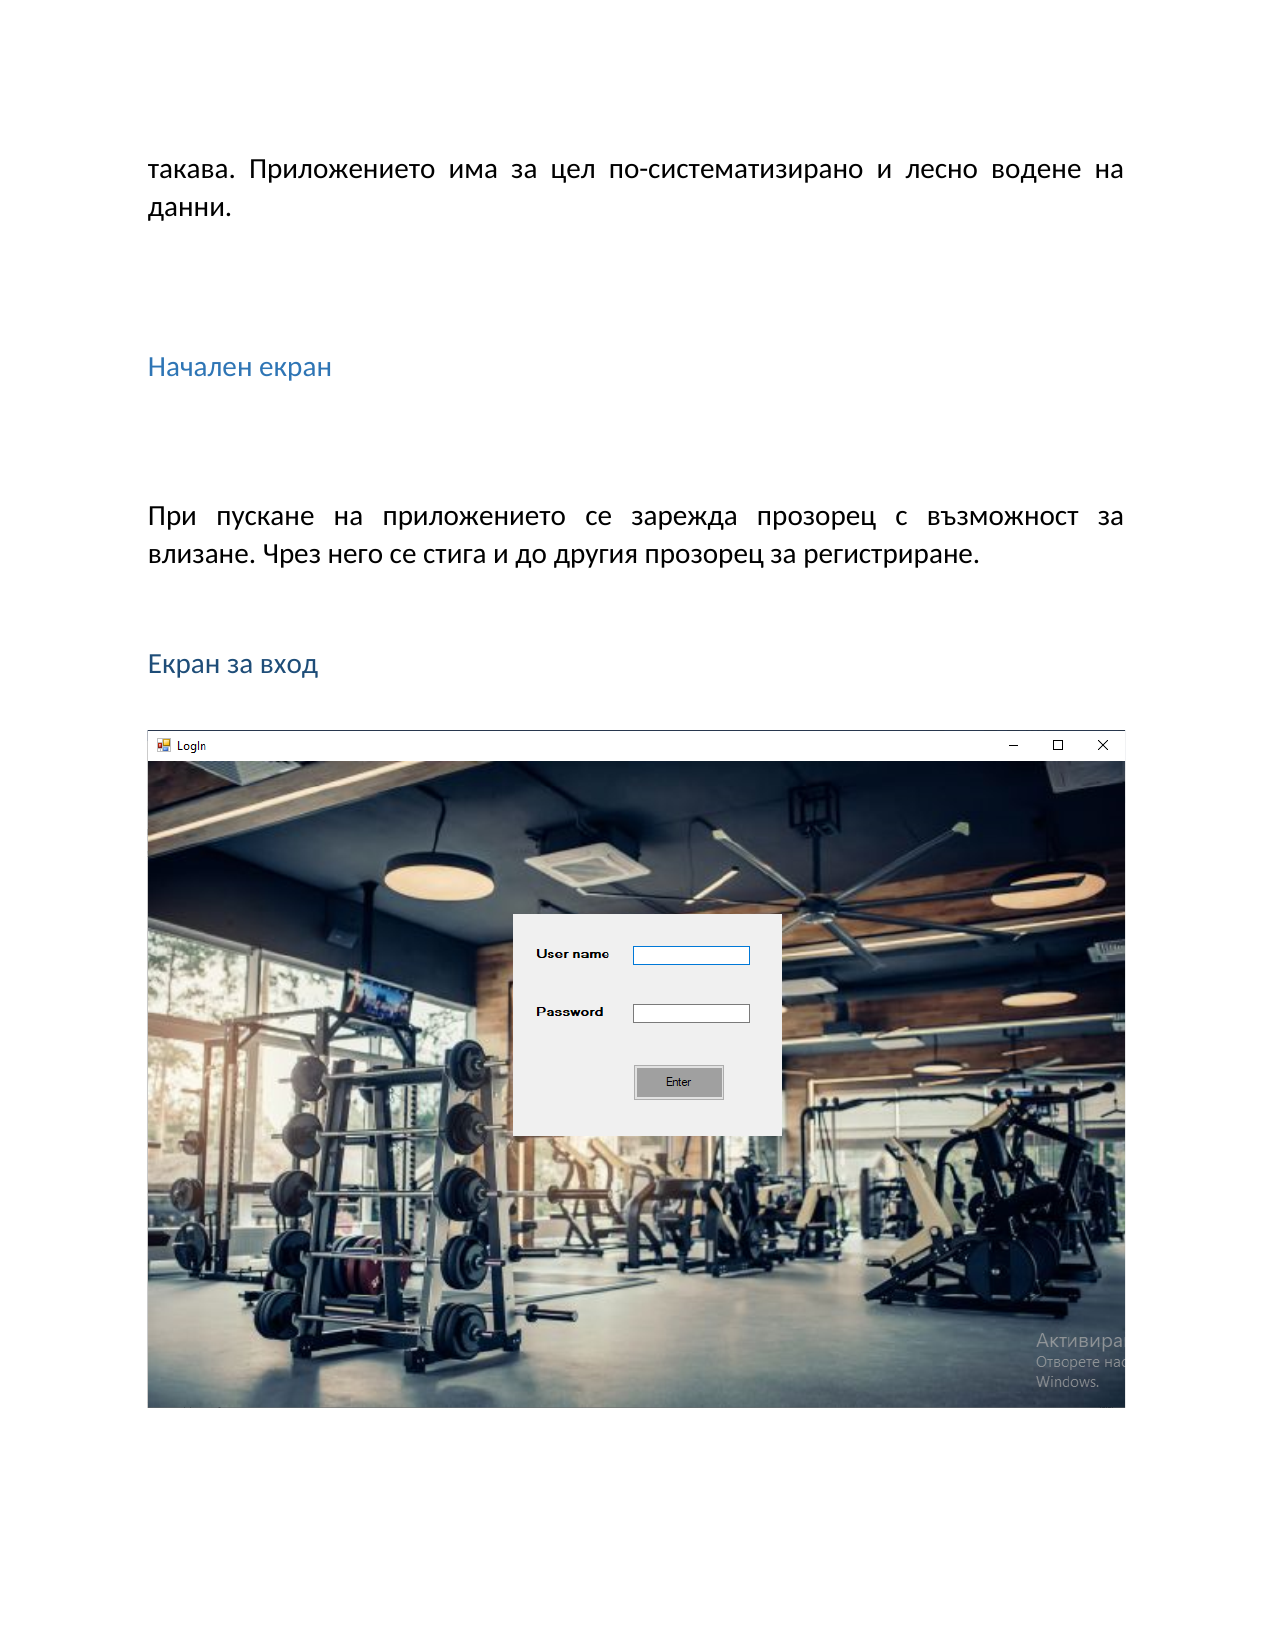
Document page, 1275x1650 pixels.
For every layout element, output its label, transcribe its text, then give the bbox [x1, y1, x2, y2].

text При пускане на приложението се зарежда прозорец с възможност за влизане. Чрез него се стига и до другия прозорец за регистриране. [148, 497, 1125, 571]
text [148, 150, 1125, 224]
picture [147, 730, 1125, 1408]
subtitle Начален екран [148, 348, 1125, 384]
subtitle Екран за вход [148, 646, 1125, 681]
